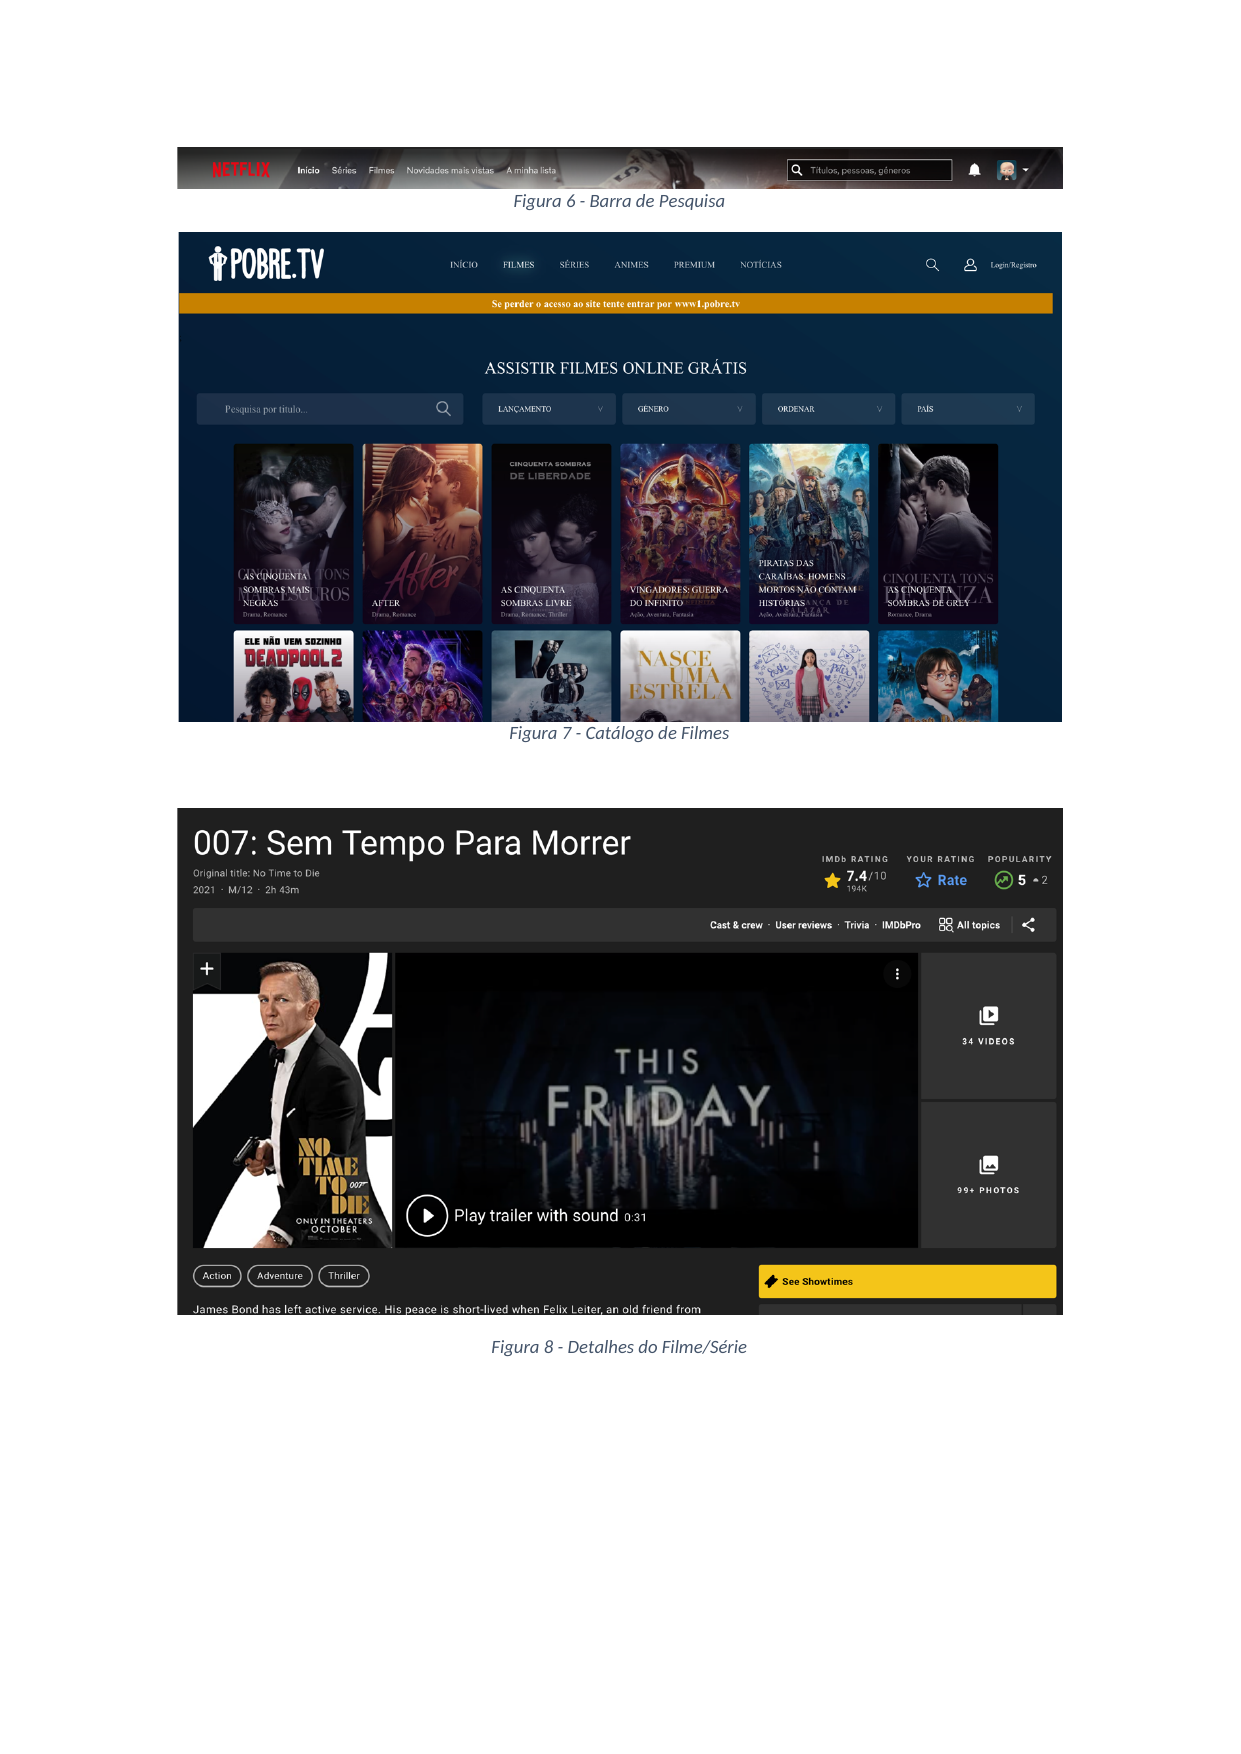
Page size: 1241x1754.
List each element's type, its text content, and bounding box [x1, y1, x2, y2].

picture [178, 232, 1062, 722]
picture [177, 147, 1063, 189]
picture [177, 808, 1063, 1315]
